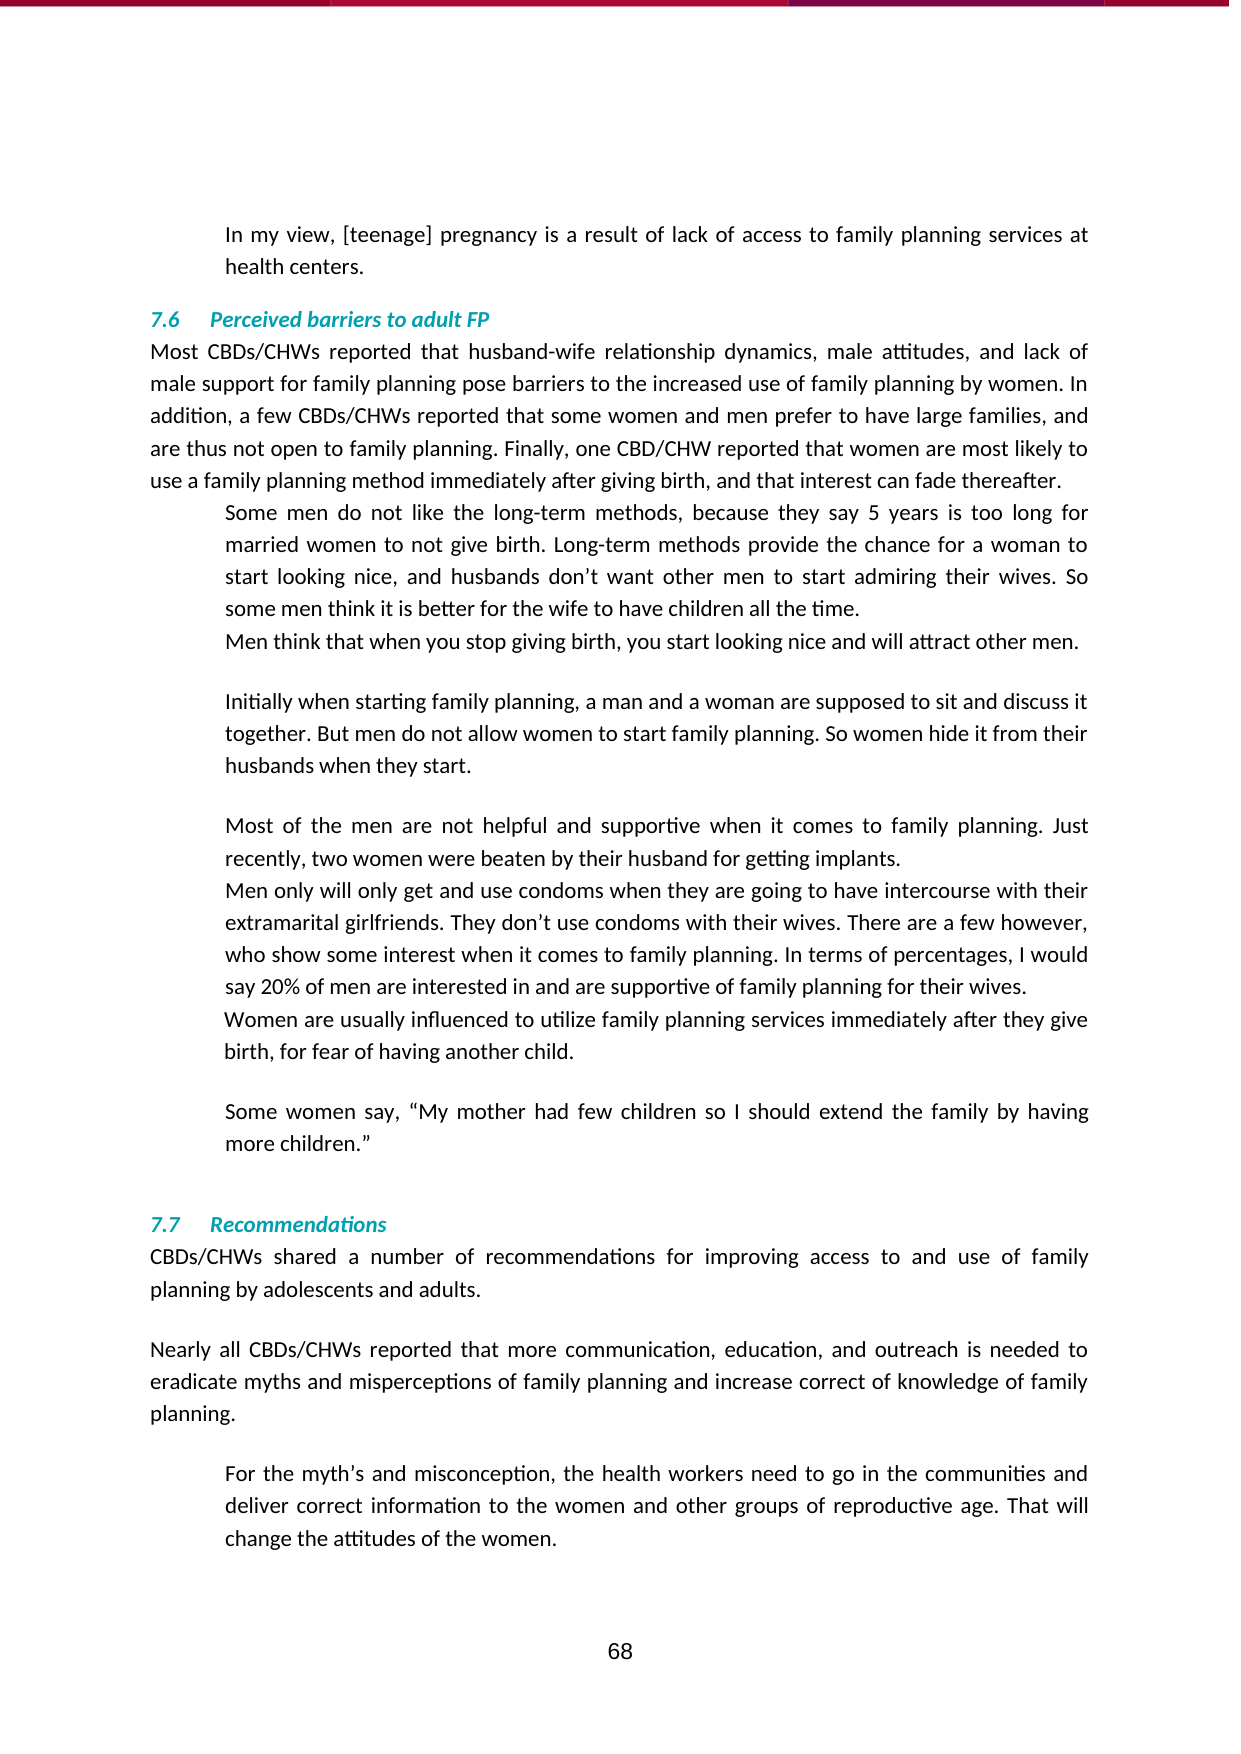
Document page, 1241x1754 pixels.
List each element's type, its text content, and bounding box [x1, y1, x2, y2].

subtitle Recommendations [150, 1210, 1090, 1238]
text In my view, [teenage] pregnancy is a result of lack of access to family planning services at health centers. [225, 220, 1090, 280]
text Nearly all CBDs/CHWs reported that more communication, education, and outreach is needed to eradicate myths and misperceptions of family planning and increase correct of knowledge of family planning. [150, 1335, 1090, 1427]
picture [0, 0, 1229, 1718]
text For the myth’s and misconception, the health workers need to go in the communities and deliver correct information to the women and other groups of reproductive age. That will change the attitudes of the women. [225, 1459, 1090, 1552]
text Women are usually influenced to utilize family planning services immediately after they give birth, for fear of having another child. [224, 1005, 1090, 1065]
text Men only will only get and use condoms when they are going to have intercourse with their extramarital girlfriends. They don’t use condoms with their wives. There are a few however, who show some interest when it comes to family planning. In terms of percentages, I would say 20% of men are interested in and are supportive of family planning for their wives. [225, 876, 1090, 1001]
text Some men do not like the long-term methods, because they say 5 years is too long for married women to not give birth. Long-term methods provide the chance for a woman to start looking nice, and husbands don’t want other men to start admiring their wives. So some men think it is better for the wife to have children all the time. [225, 498, 1090, 623]
text Most of the men are not helpful and supportive when it comes to family planning. Just recently, two women were beaten by their husband for getting implants. [225, 812, 1090, 872]
text Some women say, “My mother had few children so I should extend the family by having more children.” [225, 1097, 1090, 1157]
text Most CBDs/CHWs reported that husband-wife relationship dynamics, male attitudes, and lack of male support for family planning pose barriers to the increased use of family planning by women. In addition, a few CBDs/CHWs reported that some women and men prefer to have large families, and are thus not open to family planning. Finally, one CBD/CHW reported that women are most likely to use a family planning method immediately after giving birth, and that interest can fade thereafter. [150, 337, 1090, 494]
text Initially when starting family planning, a man and a woman are supposed to sit and discuss it together. But men do not allow women to start family planning. So women hide it from their husbands when they start. [225, 687, 1090, 779]
text CBDs/CHWs shared a number of recommendations for improving access to and use of family planning by adolescents and adults. [150, 1242, 1090, 1303]
subtitle Perceived barriers to adult FP [150, 305, 1090, 333]
text Men think that when you stop giving birth, you start looking nice and will attract other men. [225, 627, 1090, 655]
